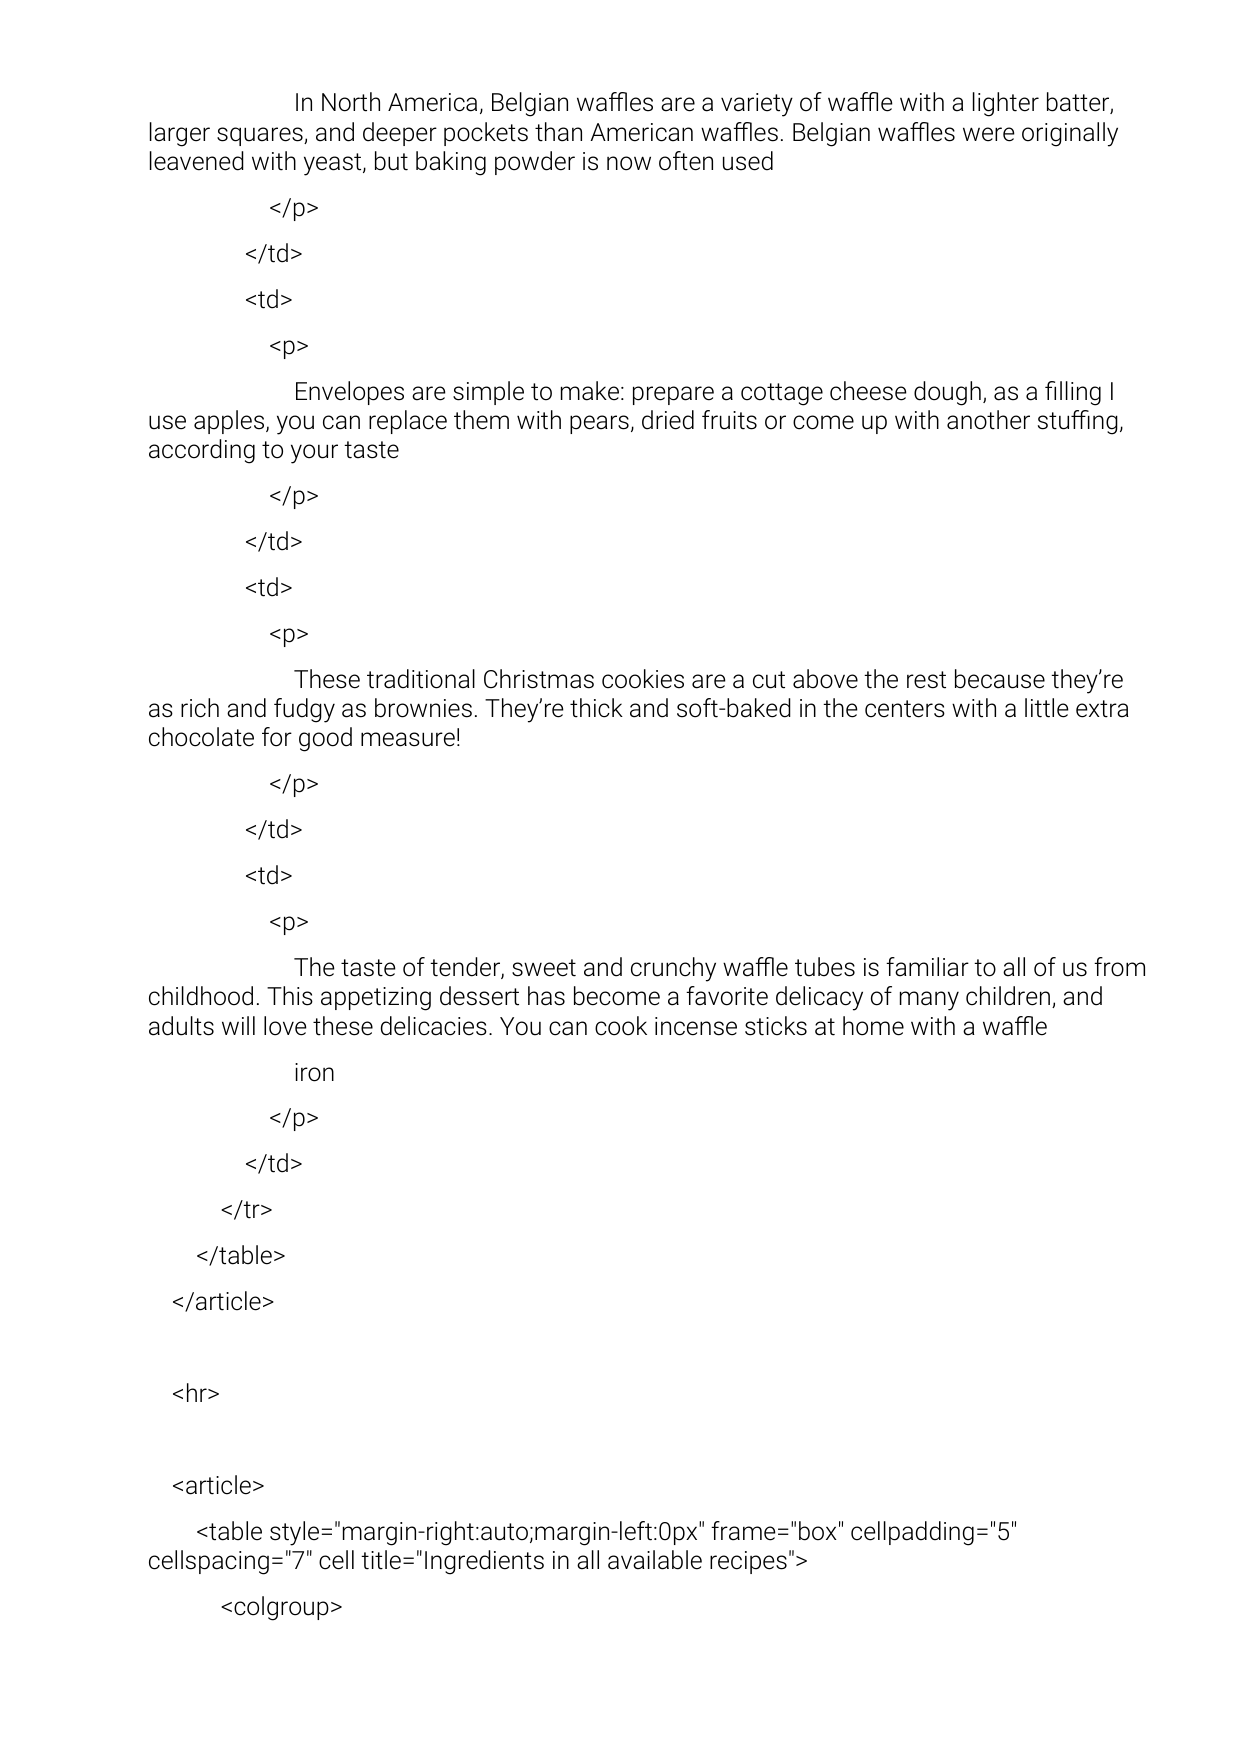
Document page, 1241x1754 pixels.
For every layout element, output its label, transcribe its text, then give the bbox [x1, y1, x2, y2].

text <p> [148, 619, 1152, 648]
text </table> [148, 1241, 1152, 1271]
text </p> [148, 769, 1152, 799]
text <p> [148, 907, 1152, 937]
text </article> [148, 1287, 1152, 1317]
text The taste of tender, sweet and crunchy waffle tubes is familiar to all of us from childhood. This appetizing dessert has become a favorite delicacy of many children, and adults will love these delicacies. You can cook incense sticks at home with a waffle [148, 953, 1152, 1041]
text <p> [148, 331, 1152, 360]
text </td> [148, 1149, 1152, 1179]
text iron [148, 1058, 1152, 1087]
text </td> [148, 815, 1152, 845]
text Envelopes are simple to make: prepare a cottage cheese dough, as a filling I use apples, you can replace them with pears, dried fruits or come up with another stuffing, according to your taste [148, 377, 1152, 464]
text In North America, Belgian waffles are a variety of waffle with a lighter batter, larger squares, and deeper pockets than American waffles. Belgian waffles were originally leavened with yeast, but baking powder is now often used [148, 88, 1152, 176]
text </tr> [148, 1196, 1152, 1225]
text <td> [148, 285, 1152, 314]
text </td> [148, 527, 1152, 556]
text <td> [148, 861, 1152, 891]
text </p> [148, 1104, 1152, 1133]
text <colgroup> [148, 1592, 1152, 1622]
text </p> [148, 481, 1152, 511]
text </td> [148, 239, 1152, 268]
text </p> [148, 193, 1152, 222]
text <article> [148, 1471, 1152, 1500]
text These traditional Christmas cookies are a cut above the rest because they’re as rich and fudgy as brownies. They’re thick and soft-baked in the centers with a little extra chocolate for good measure! [148, 665, 1152, 753]
text <hr> [148, 1379, 1152, 1408]
text <td> [148, 573, 1152, 602]
text <table style="margin-right:auto;margin-left:0px" frame="box" cellpadding="5" cellspacing="7" cell title="Ingredients in all available recipes"> [148, 1517, 1152, 1576]
